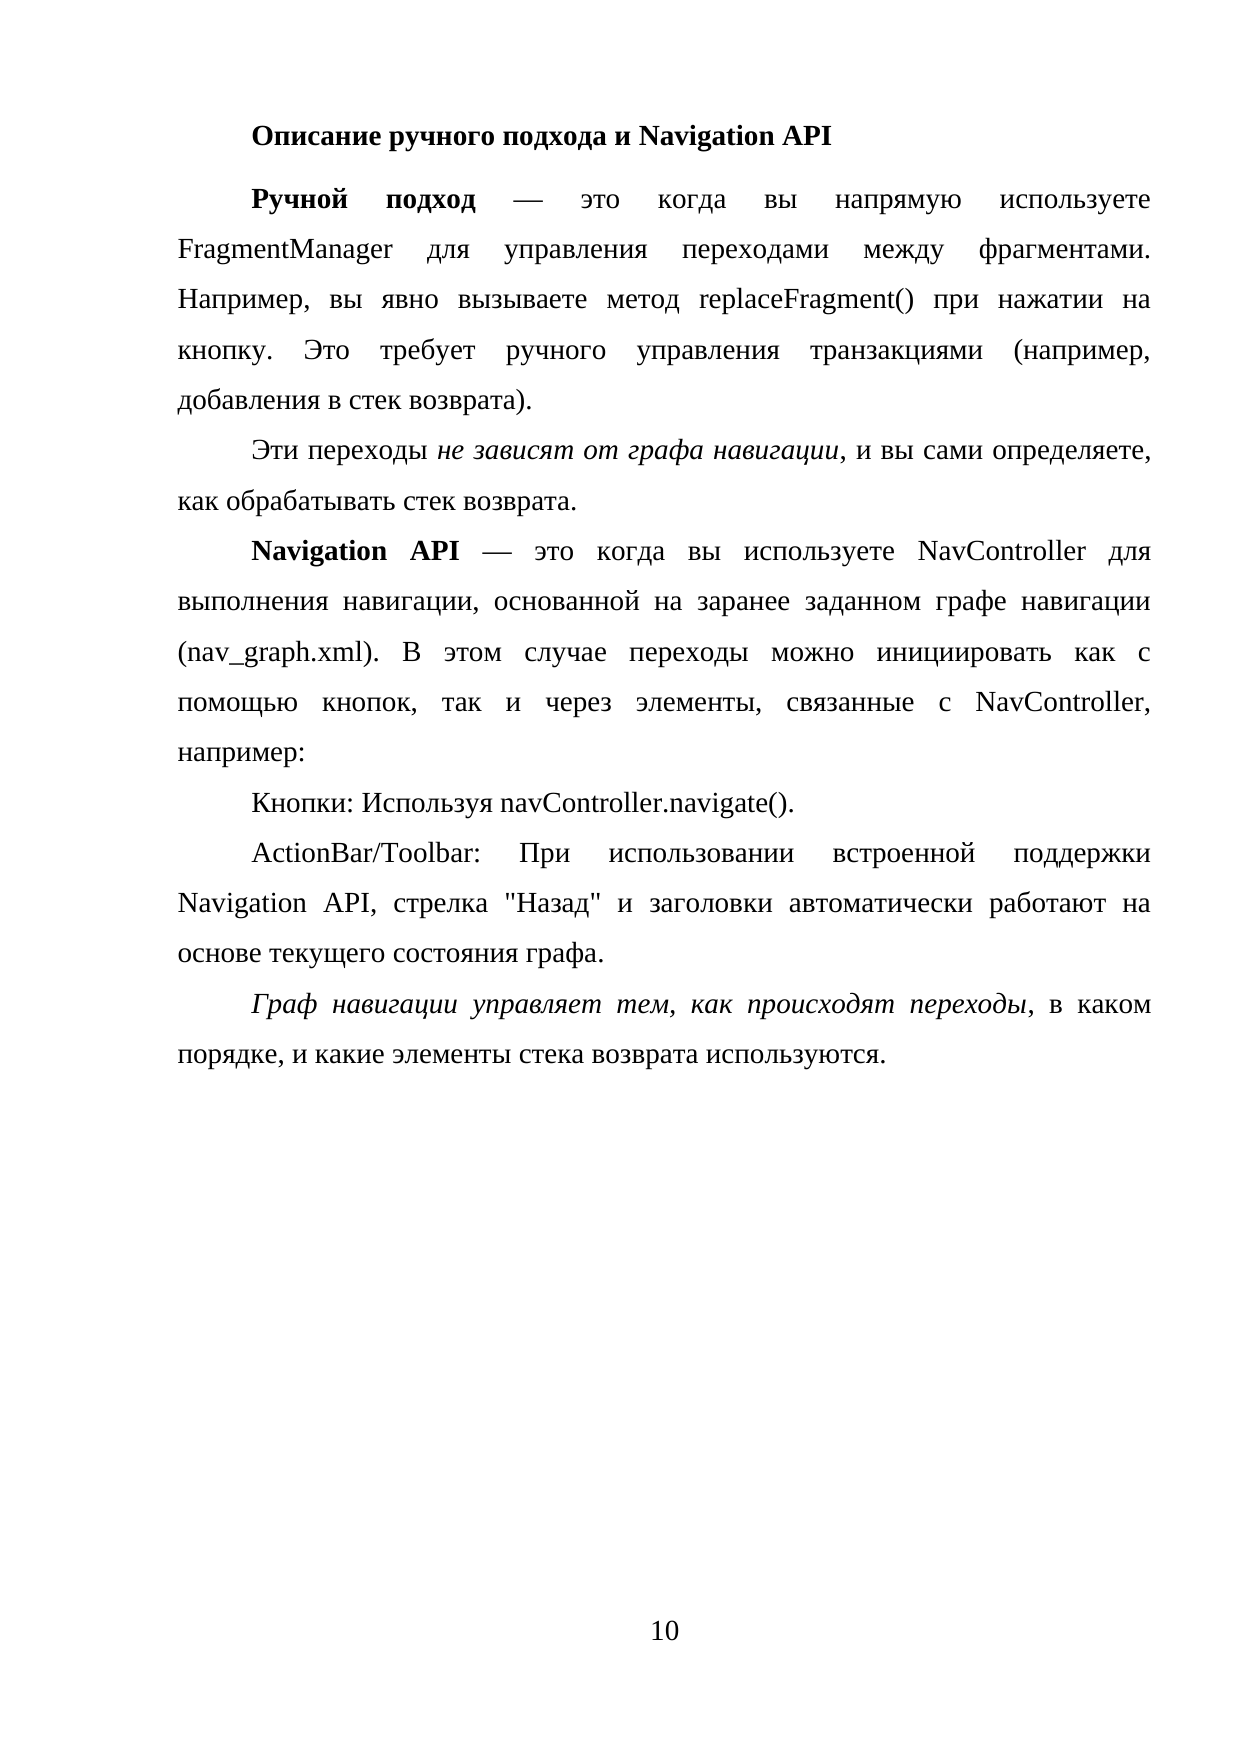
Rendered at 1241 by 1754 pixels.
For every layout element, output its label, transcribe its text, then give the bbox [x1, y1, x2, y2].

text ActionBar/Toolbar: При использовании встроенной поддержки Navigation API, стрелка "Назад" и заголовки автоматически работают на основе текущего состояния графа. [177, 835, 1152, 969]
text Navigation API — это когда вы используете NavController для выполнения навигации, основанной на заранее заданном графе навигации (nav_graph.xml). В этом случае переходы можно инициировать как с помощью кнопок, так и через элементы, связанные с NavController, например: [177, 533, 1152, 768]
text Ручной подход — это когда вы напрямую используете FragmentManager для управления переходами между фрагментами. Например, вы явно вызываете метод replaceFragment() при нажатии на кнопку. Это требует ручного управления транзакциями (например, добавления в стек возврата). [177, 181, 1152, 416]
text Эти переходы не зависят от графа навигации, и вы сами определяете, как обрабатывать стек возврата. [177, 432, 1152, 516]
text Кнопки: Используя navController.navigate(). [177, 785, 1152, 818]
subtitle Описание ручного подхода и Navigation API [177, 118, 1152, 152]
text Граф навигации управляет тем, как происходят переходы, в каком порядке, и какие элементы стека возврата используются. [177, 986, 1152, 1070]
